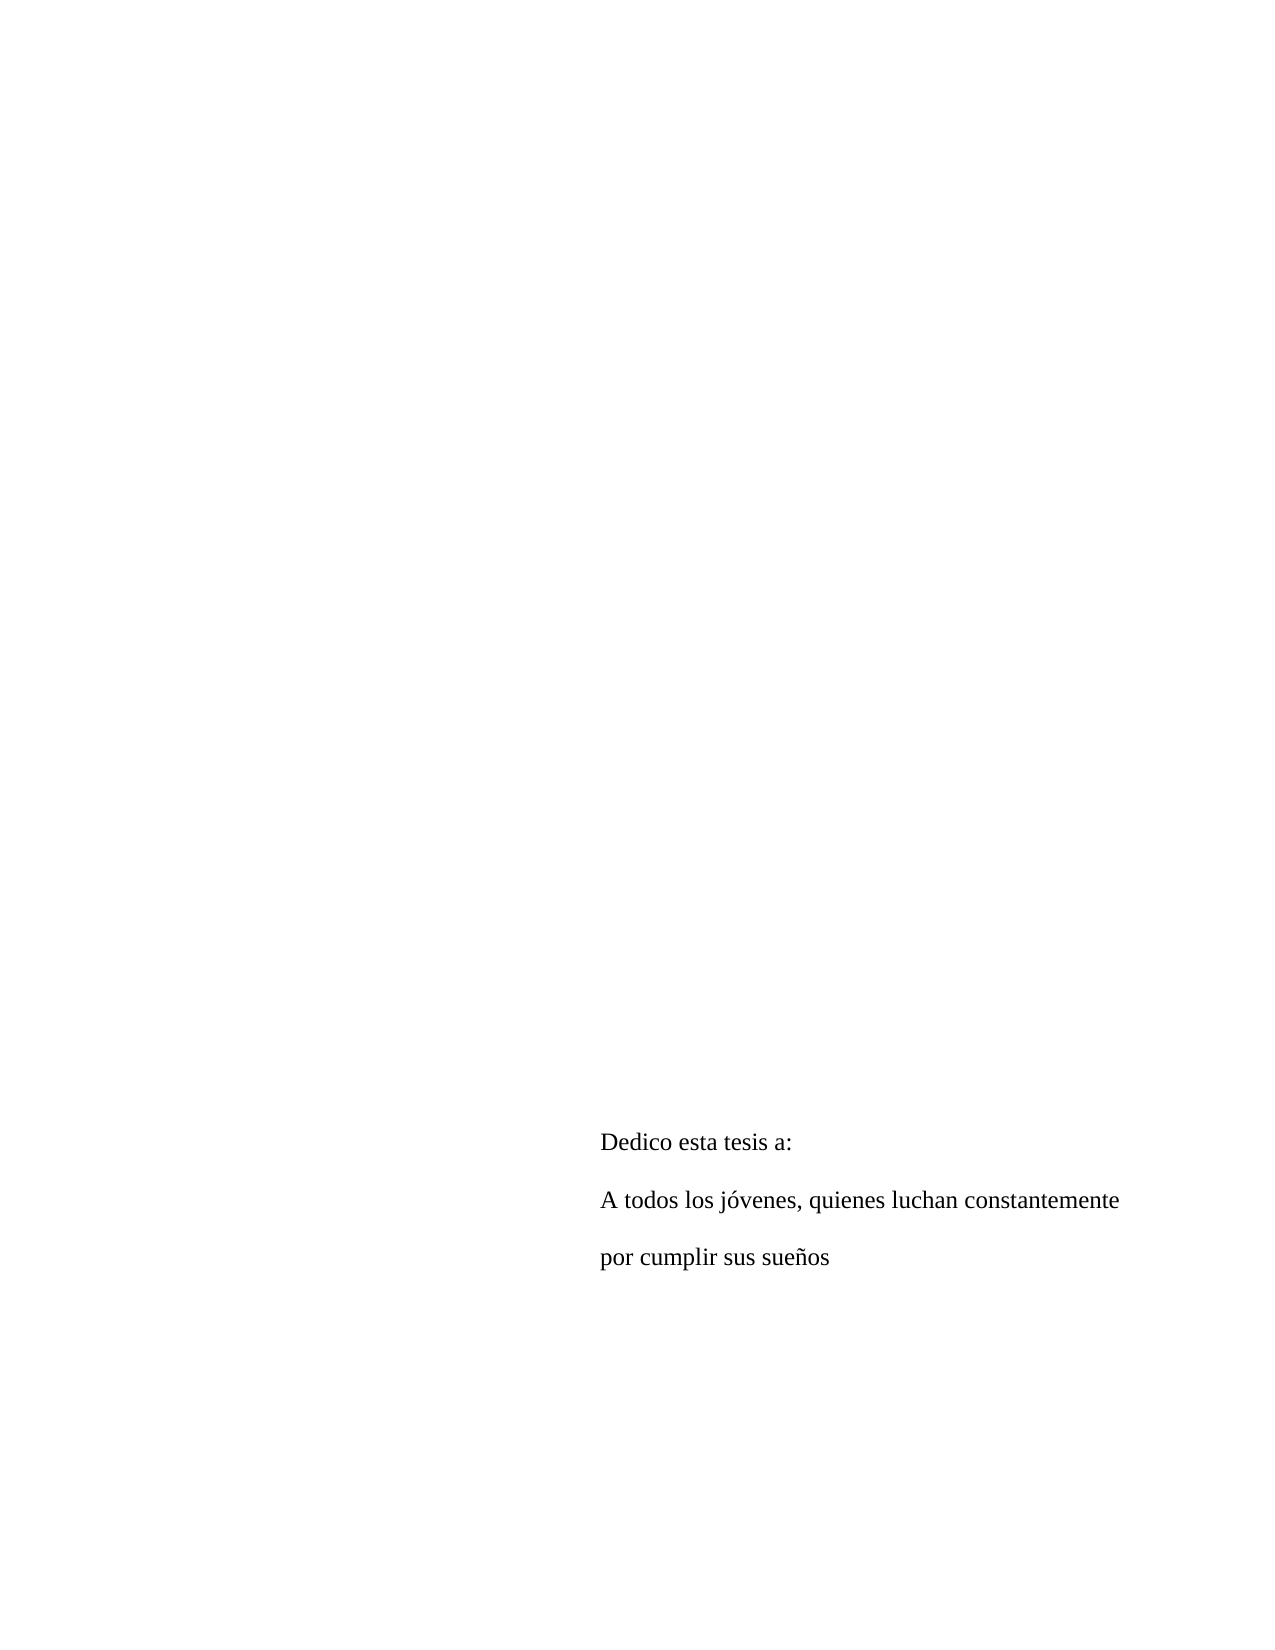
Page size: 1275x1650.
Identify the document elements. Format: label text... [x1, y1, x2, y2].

text A todos los jóvenes, quienes luchan constantemente por cumplir sus sueños [600, 1185, 1125, 1271]
text Dedico esta tesis a: [600, 1127, 1125, 1156]
